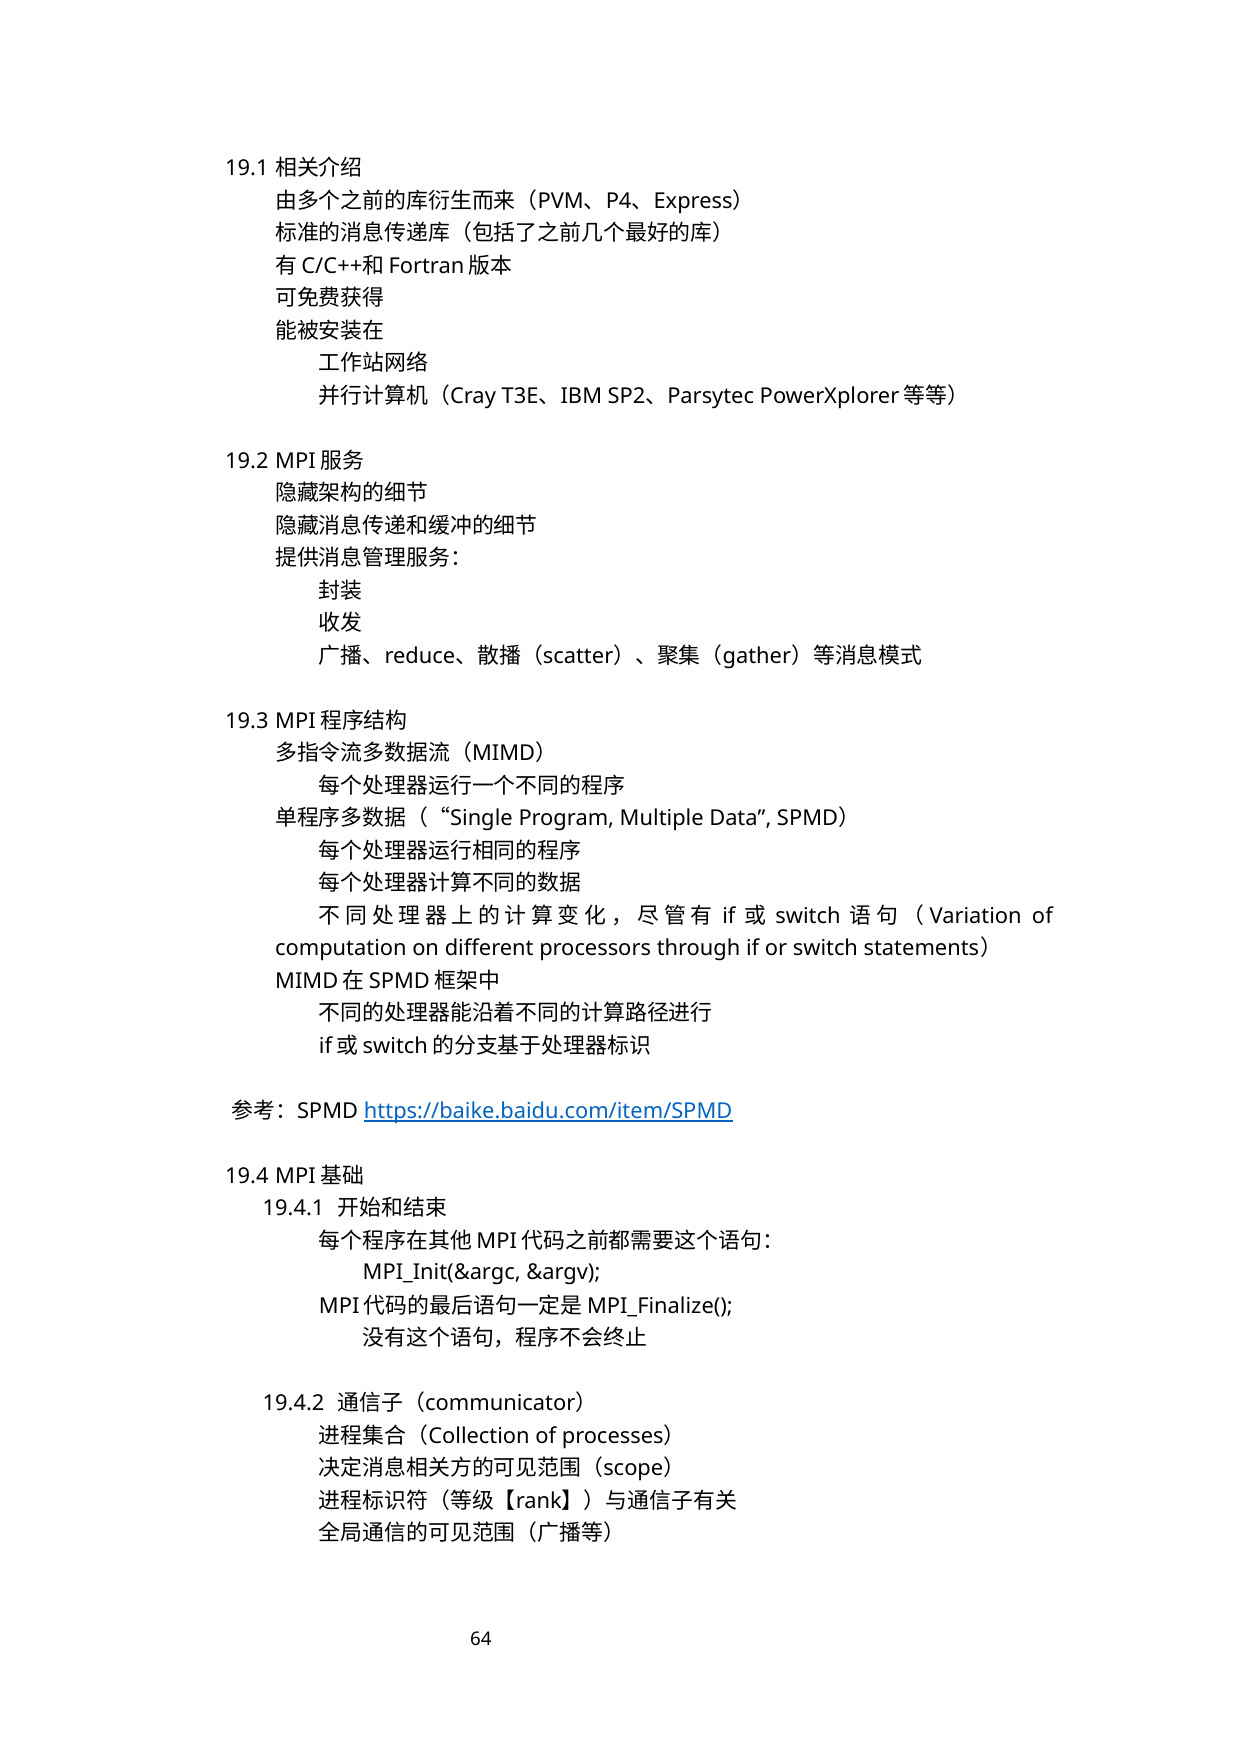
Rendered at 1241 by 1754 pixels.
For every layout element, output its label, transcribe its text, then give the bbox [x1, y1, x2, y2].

text 每个处理器运行一个不同的程序 [275, 767, 1053, 800]
text 不同处理器上的计算变化，尽管有if或switch语句（Variation of computation on different processors through if or switch statements） [275, 897, 1053, 962]
text 参考：SPMD https://baike.baidu.com/item/SPMD [187, 1092, 1053, 1125]
text 没有这个语句，程序不会终止 [319, 1320, 1053, 1352]
list MPI程序结构 [225, 702, 1053, 735]
text 并行计算机（Cray T3E、IBM SP2、Parsytec PowerXplorer等等） [275, 377, 1053, 410]
text 提供消息管理服务： [231, 540, 1053, 572]
text 隐藏架构的细节 [231, 475, 1053, 507]
text 全局通信的可见范围（广播等） [275, 1515, 1053, 1547]
text 不同的处理器能沿着不同的计算路径进行 [275, 995, 1053, 1027]
text 单程序多数据（“Single Program, Multiple Data”, SPMD） [231, 800, 1053, 832]
text MIMD在SPMD框架中 [231, 962, 1053, 995]
text 每个程序在其他MPI代码之前都需要这个语句： [275, 1222, 1053, 1255]
text MPI_Init(&argc, &argv); [319, 1255, 1053, 1287]
text 广播、reduce、散播（scatter）、聚集（gather）等消息模式 [275, 637, 1053, 670]
text 封装 [275, 572, 1053, 605]
list 通信子（communicator） [262, 1385, 1053, 1417]
text 标准的消息传递库（包括了之前几个最好的库） [231, 215, 1053, 247]
text MPI代码的最后语句一定是MPI_Finalize(); [275, 1287, 1053, 1320]
text 多指令流多数据流（MIMD） [231, 735, 1053, 767]
text 隐藏消息传递和缓冲的细节 [231, 507, 1053, 540]
text 能被安装在 [231, 312, 1053, 345]
text if或switch的分支基于处理器标识 [275, 1027, 1053, 1060]
text 可免费获得 [231, 280, 1053, 312]
text 每个处理器运行相同的程序 [275, 832, 1053, 865]
text 进程标识符（等级【rank】）与通信子有关 [275, 1482, 1053, 1515]
text 决定消息相关方的可见范围（scope） [275, 1450, 1053, 1482]
text 有C/C++和Fortran版本 [231, 247, 1053, 280]
text 收发 [275, 605, 1053, 637]
text 由多个之前的库衍生而来（PVM、P4、Express） [231, 182, 1053, 215]
list MPI服务 [225, 442, 1053, 475]
text 工作站网络 [275, 345, 1053, 377]
list MPI基础 [225, 1157, 1053, 1190]
text 每个处理器计算不同的数据 [275, 865, 1053, 897]
list 相关介绍 [225, 150, 1053, 182]
text 进程集合（Collection of processes） [275, 1417, 1053, 1450]
list 开始和结束 [262, 1190, 1053, 1222]
